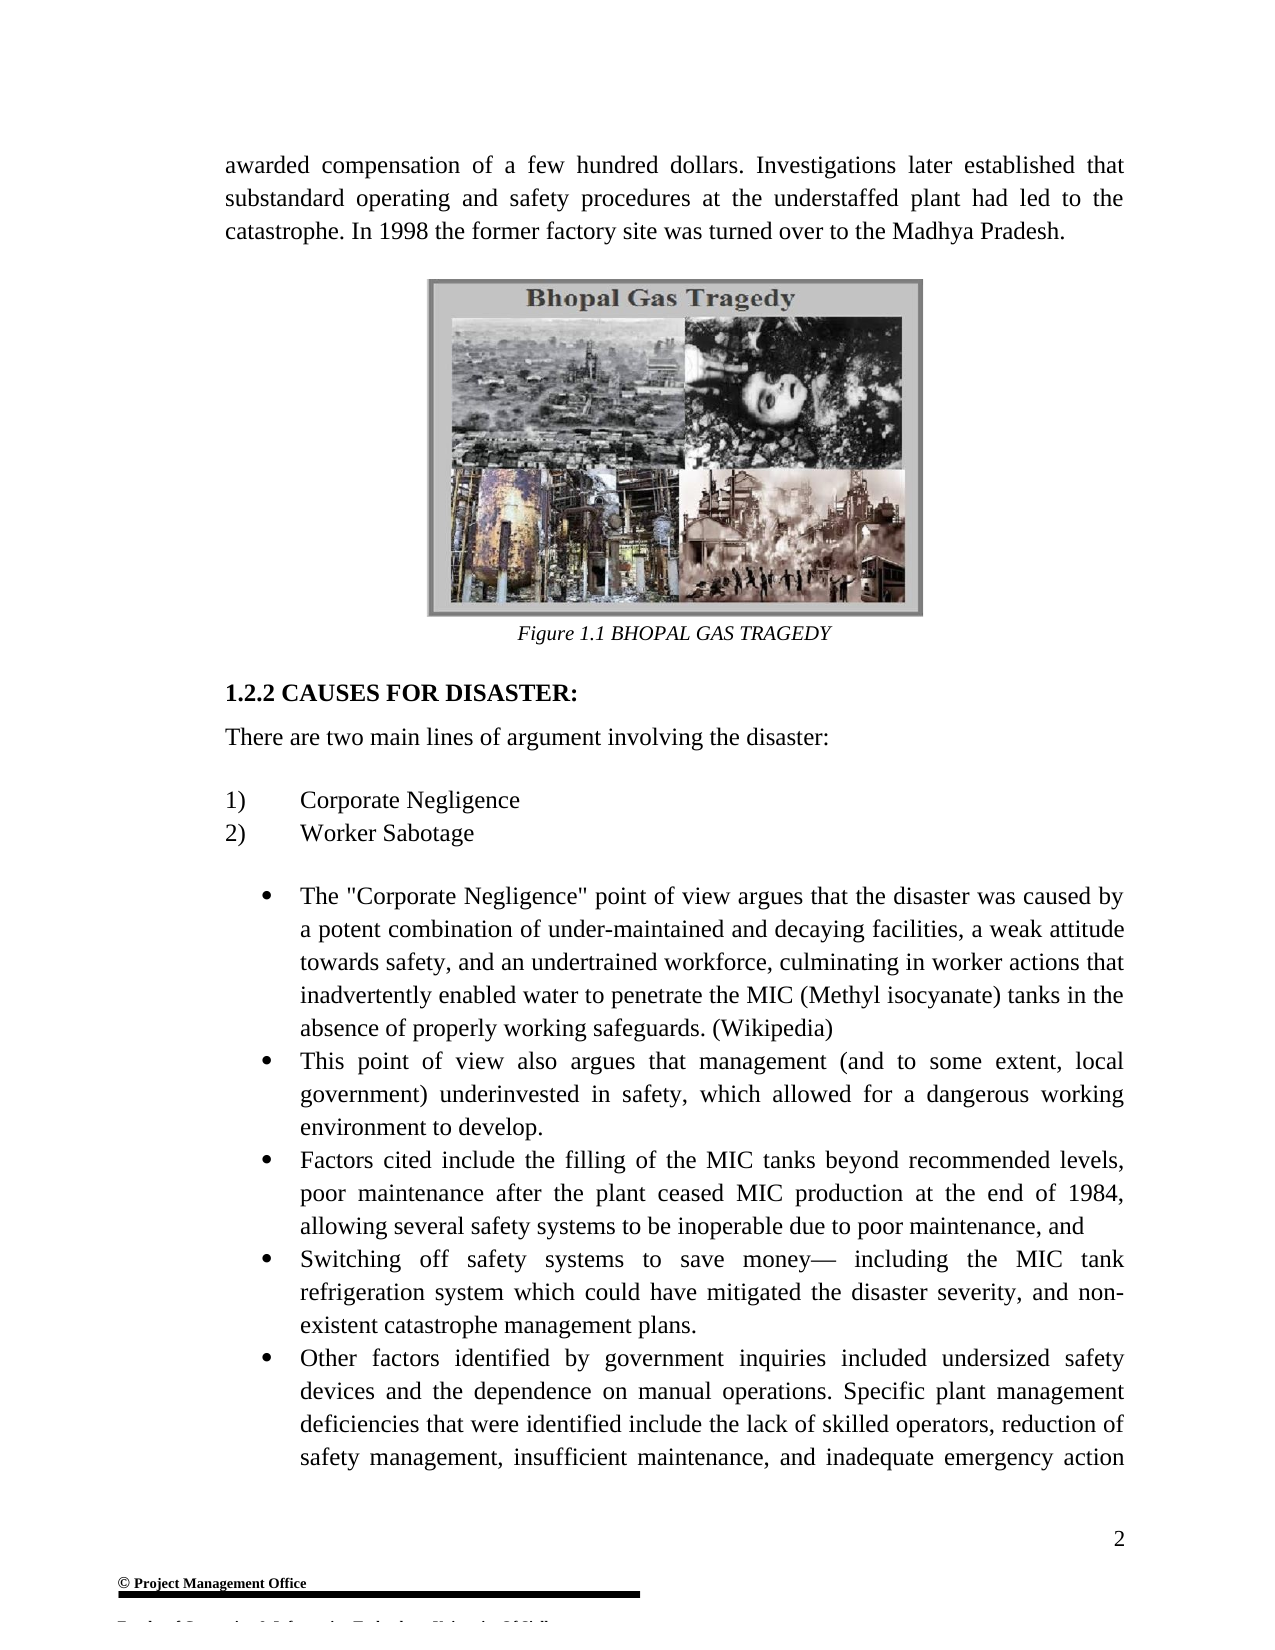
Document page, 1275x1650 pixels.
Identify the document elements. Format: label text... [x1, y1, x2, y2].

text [225, 150, 1125, 245]
text There are two main lines of argument involving the disaster: [225, 722, 1125, 750]
subtitle 1.2.2 CAUSES FOR DISASTER: [225, 678, 1125, 707]
text Figure 1.1 BHOPAL GAS TRAGEDY [225, 621, 1125, 645]
text 2) Worker Sabotage [225, 818, 1125, 847]
picture [426, 279, 924, 617]
list Factors cited include the filling of the MIC tanks beyond recommended levels, poor maintenance after the plant ceased MIC production at the end of 1984, allowing several safety systems to be inoperable due to poor maintenance, and [262, 1145, 1125, 1240]
list The "Corporate Negligence" point of view argues that the disaster was caused by a potent combination of under-maintained and decaying facilities, a weak attitude towards safety, and an undertrained workforce, culminating in worker actions that inadvertently enabled water to penetrate the MIC (Methyl isocyanate) tanks in the absence of properly working safeguards. (Wikipedia) [262, 881, 1125, 1042]
list This point of view also argues that management (and to some extent, local government) underinvested in safety, which allowed for a dangerous working environment to develop. [262, 1046, 1125, 1141]
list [262, 1343, 1125, 1471]
list Switching off safety systems to save money— including the MIC tank refrigeration system which could have mitigated the disaster severity, and non-existent catastrophe management plans. [262, 1244, 1125, 1339]
text 1) Corporate Negligence [225, 785, 1125, 813]
